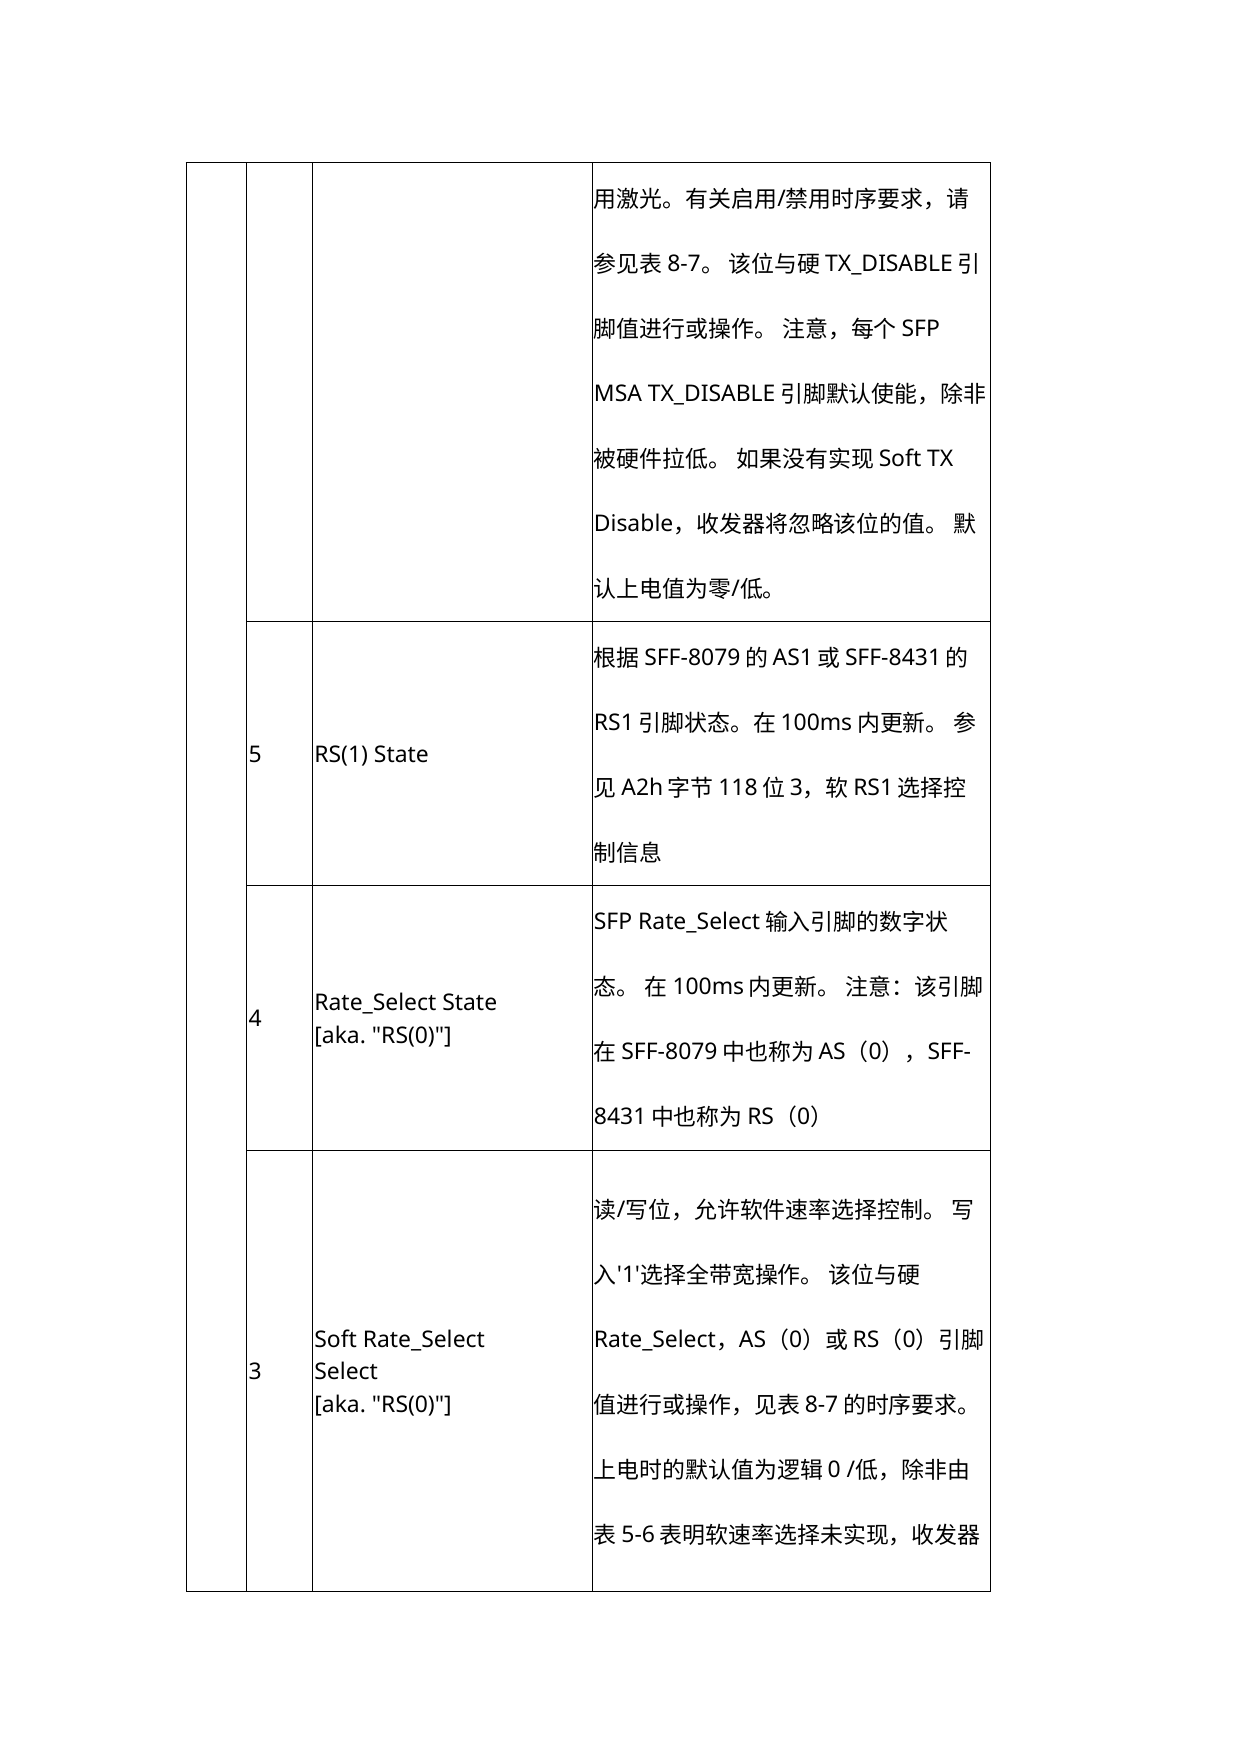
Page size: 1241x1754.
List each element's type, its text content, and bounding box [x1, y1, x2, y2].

table_cell Rate_Select State [aka. "RS(0)"] [313, 886, 592, 1149]
table_cell 根据SFF-8079的AS1或SFF-8431的RS1引脚状态。在100ms内更新。 参见A2h字节118位3，软RS1选择控制信息 [593, 622, 990, 885]
table_cell 6 [247, 163, 312, 621]
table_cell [593, 1151, 990, 1591]
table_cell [593, 163, 990, 621]
table_cell RS(1) State [313, 622, 592, 885]
table_cell 4 [247, 886, 312, 1149]
table_cell SFP Rate_Select输入引脚的数字状态。 在100ms内更新。 注意：该引脚在SFF-8079中也称为AS（0），SFF-8431中也称为RS（0） [593, 886, 990, 1149]
table_cell 5 [247, 622, 312, 885]
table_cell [313, 1151, 592, 1591]
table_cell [313, 163, 592, 621]
table_cell 3 [247, 1151, 312, 1591]
